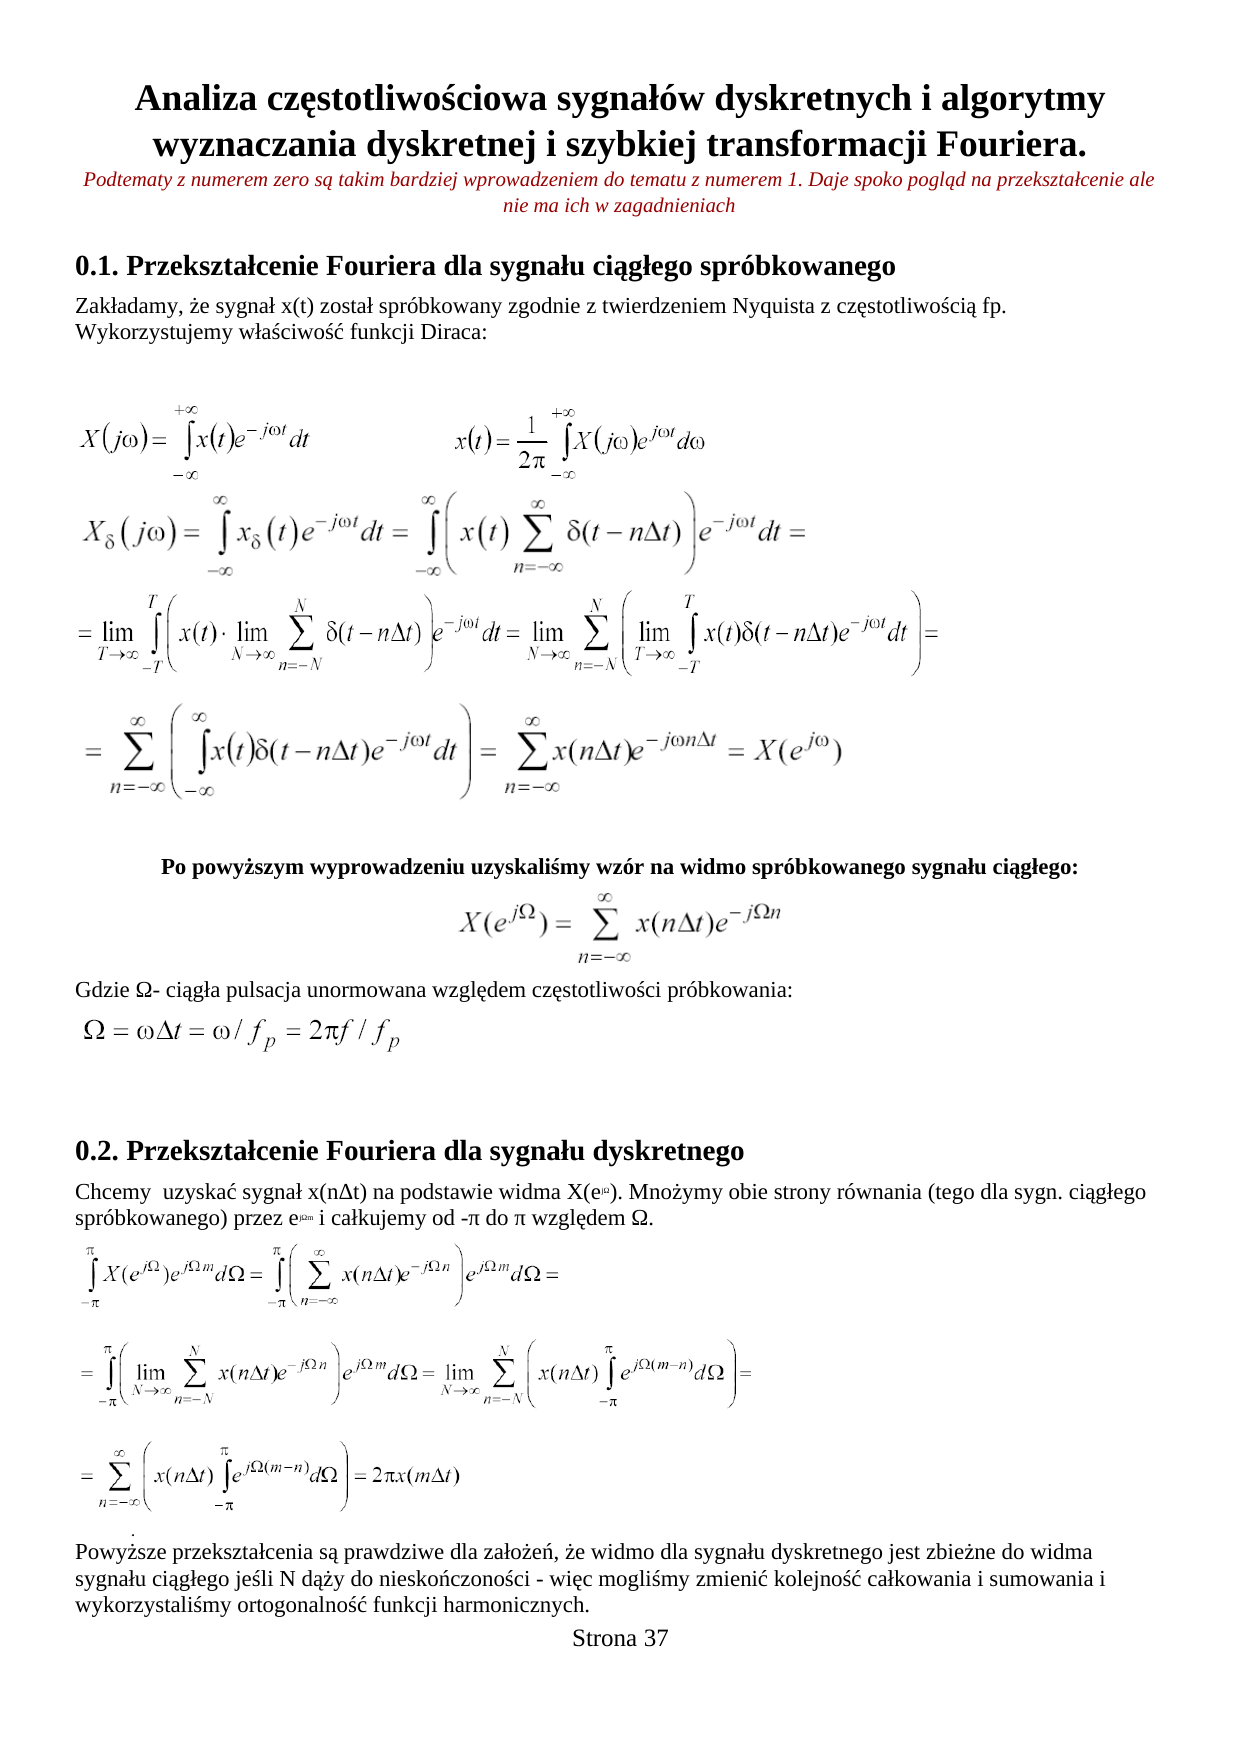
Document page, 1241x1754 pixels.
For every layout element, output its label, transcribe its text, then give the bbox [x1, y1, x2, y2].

picture [75, 400, 943, 816]
text Powyższe przekształcenia są prawdziwe dla założeń, że widmo dla sygnału dyskretnego jest zbieżne do widma sygnału ciągłego jeśli N dąży do nieskończoności - więc mogliśmy zmienić kolejność całkowania i sumowania i wykorzystaliśmy ortogonalność funkcji harmonicznych. [75, 1538, 1165, 1617]
text Zakładamy, że sygnał x(t) został spróbkowany zgodnie z twierdzeniem Nyquista z częstotliwością fp. Wykorzystujemy właściwość funkcji Diraca: [75, 292, 1165, 400]
picture [80, 1002, 405, 1065]
subtitle Analiza częstotliwościowa sygnałów dyskretnych i algorytmy wyznaczania dyskretnej i szybkiej transformacji Fouriera. Podtematy z numerem zero są takim bardziej wprowadzeniem do tematu z numerem 1. Daje spoko pogląd na przekształcenie ale nie ma ich w zagadnieniach [75, 75, 1165, 217]
subtitle 0.2. Przekształcenie Fouriera dla sygnału dyskretnego [75, 1133, 1165, 1167]
picture [453, 879, 787, 976]
text Chcemy uzyskać sygnał x(nΔt) na podstawie widma X(ejΩ). Mnożymy obie strony równania (tego dla sygn. ciągłego spróbkowanego) przez ejΩm i całkujemy od -π do π względem Ω. [75, 1178, 1165, 1230]
text Po powyższym wyprowadzeniu uzyskaliśmy wzór na widmo spróbkowanego sygnału ciągłego: [75, 853, 1165, 976]
text Gdzie Ω- ciągła pulsacja unormowana względem częstotliwości próbkowania: [75, 976, 1165, 1070]
subtitle 0.1. Przekształcenie Fouriera dla sygnału ciągłego spróbkowanego [75, 248, 1165, 281]
picture [75, 1230, 754, 1539]
